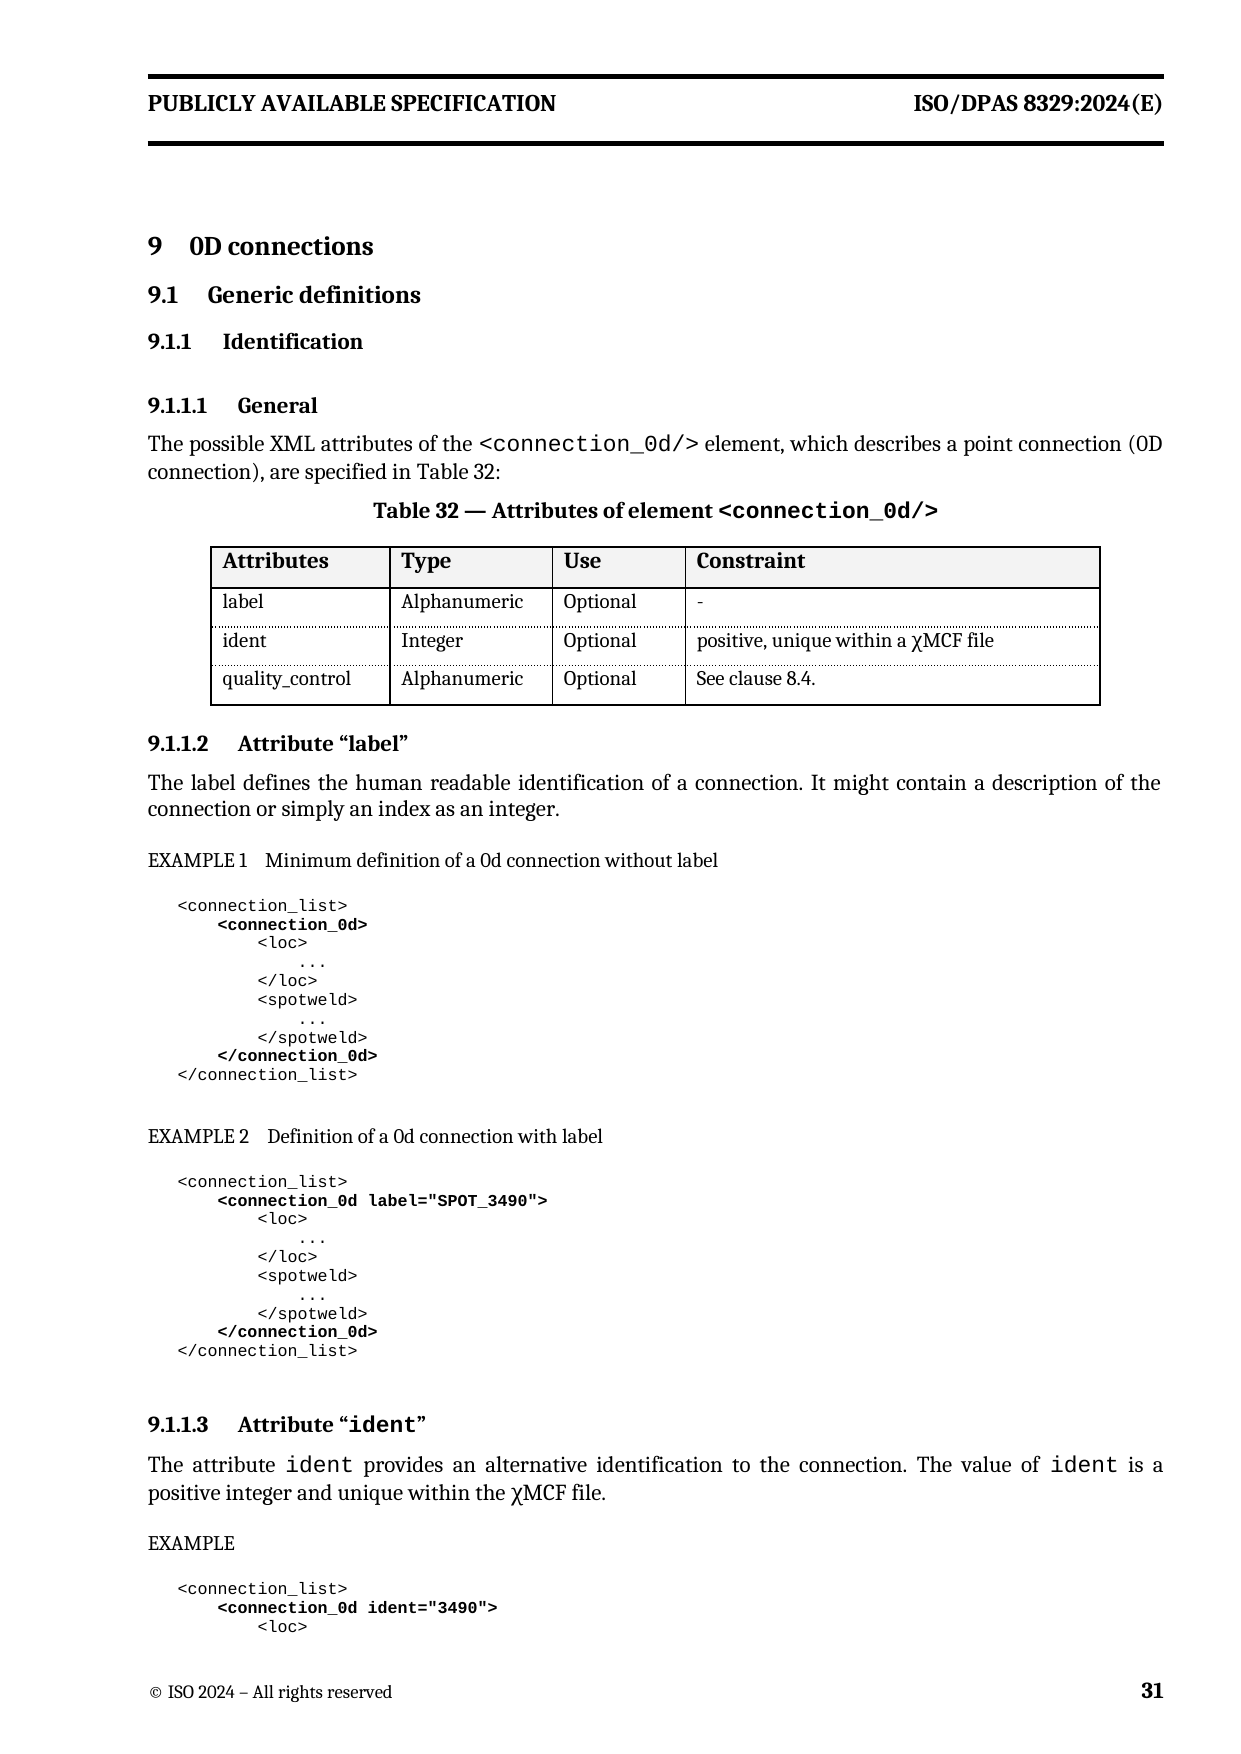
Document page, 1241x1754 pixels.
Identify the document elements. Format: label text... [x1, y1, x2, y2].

text </connection_list> [165, 1067, 1146, 1086]
subtitle Identification [148, 328, 1163, 355]
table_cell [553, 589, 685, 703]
text EXAMPLE 1 Minimum definition of a 0d connection without label [148, 847, 1163, 872]
subtitle Attribute “ident” [148, 1412, 1163, 1439]
text <spotweld> [165, 991, 1146, 1010]
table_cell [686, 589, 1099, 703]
text <connection_0d> [165, 916, 1146, 935]
text <connection_list> [165, 897, 1146, 916]
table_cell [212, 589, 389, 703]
text <connection_list> [165, 1173, 1146, 1192]
text </spotweld> [165, 1305, 1146, 1324]
text <connection_list> [165, 1581, 1146, 1599]
text ... [165, 954, 1146, 973]
text ... [165, 1286, 1146, 1305]
text </loc> [165, 973, 1146, 991]
text </spotweld> [165, 1029, 1146, 1048]
text </loc> [165, 1249, 1146, 1267]
subtitle 0D connections [148, 231, 1163, 262]
subtitle General [148, 392, 1163, 419]
text <spotweld> [165, 1267, 1146, 1286]
text Table 32 — Attributes of element <connection_0d/> [148, 498, 1163, 525]
text ... [165, 1230, 1146, 1249]
text EXAMPLE 2 Definition of a 0d connection with label [148, 1123, 1163, 1148]
text <loc> [165, 1618, 1146, 1637]
subtitle Generic definitions [148, 281, 1163, 310]
text <connection_0d ident="3490"> [165, 1599, 1146, 1618]
text <loc> [165, 935, 1146, 954]
text The attribute ident provides an alternative identification to the connection. The value of ident is a positive integer and unique within the χMCF file. [148, 1452, 1163, 1506]
text </connection_0d> [165, 1324, 1146, 1343]
text ... [165, 1010, 1146, 1029]
text The possible XML attributes of the <connection_0d/> element, which describes a point connection (0D connection), are specified in Table 32: [148, 431, 1163, 485]
subtitle Attribute “label” [148, 731, 1163, 757]
text </connection_list> [165, 1343, 1146, 1362]
text <connection_0d label="SPOT_3490"> [165, 1192, 1146, 1211]
text <loc> [165, 1211, 1146, 1230]
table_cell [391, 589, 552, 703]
text </connection_0d> [165, 1048, 1146, 1067]
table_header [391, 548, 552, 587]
text EXAMPLE [148, 1531, 1163, 1556]
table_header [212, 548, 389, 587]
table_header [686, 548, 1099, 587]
text The label defines the human readable identification of a connection. It might contain a description of the connection or simply an index as an integer. [148, 769, 1163, 822]
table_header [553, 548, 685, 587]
